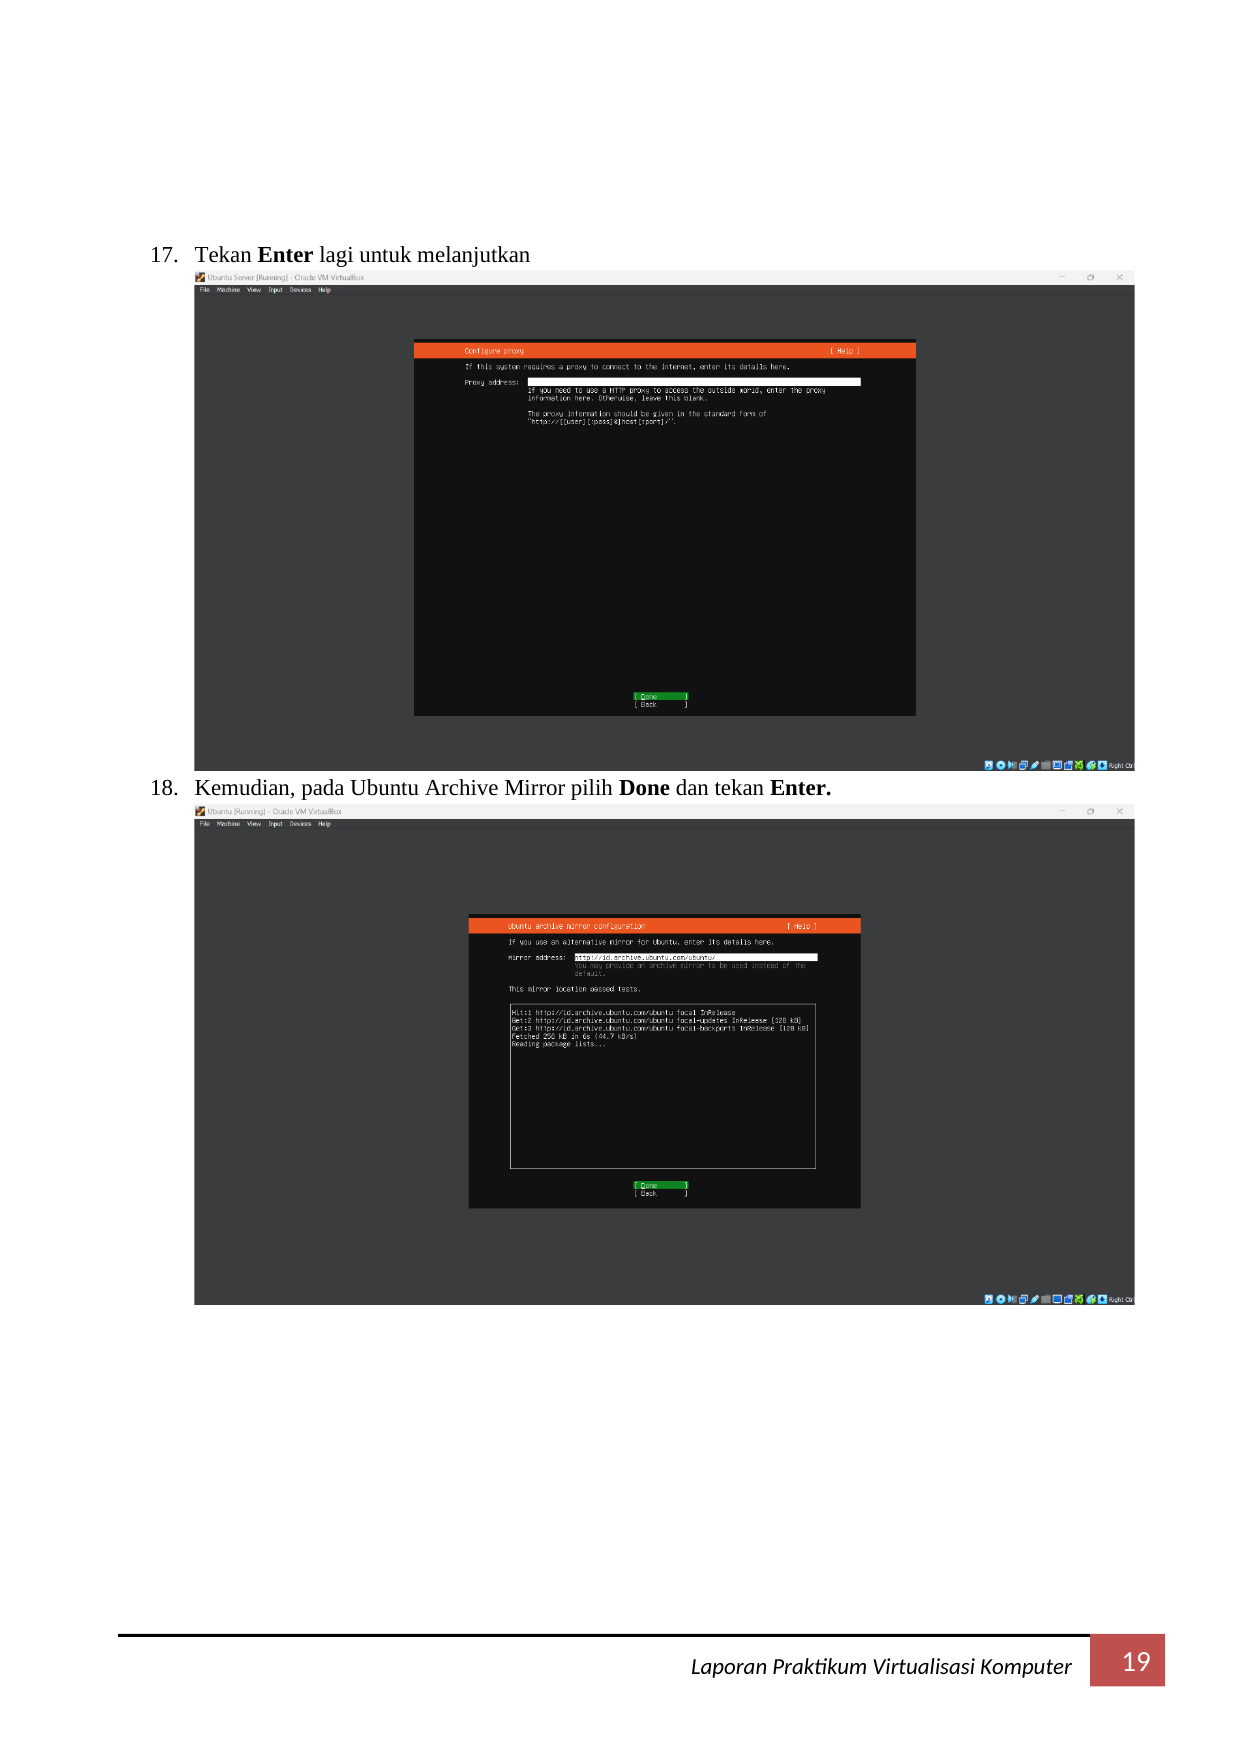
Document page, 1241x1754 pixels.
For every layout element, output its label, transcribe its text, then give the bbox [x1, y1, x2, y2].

list Tekan Enter lagi untuk melanjutkan [150, 241, 1090, 267]
picture [194, 804, 1135, 1305]
picture [194, 270, 1135, 771]
list Kemudian, pada Ubuntu Archive Mirror pilih Done dan tekan Enter. [150, 774, 1090, 801]
